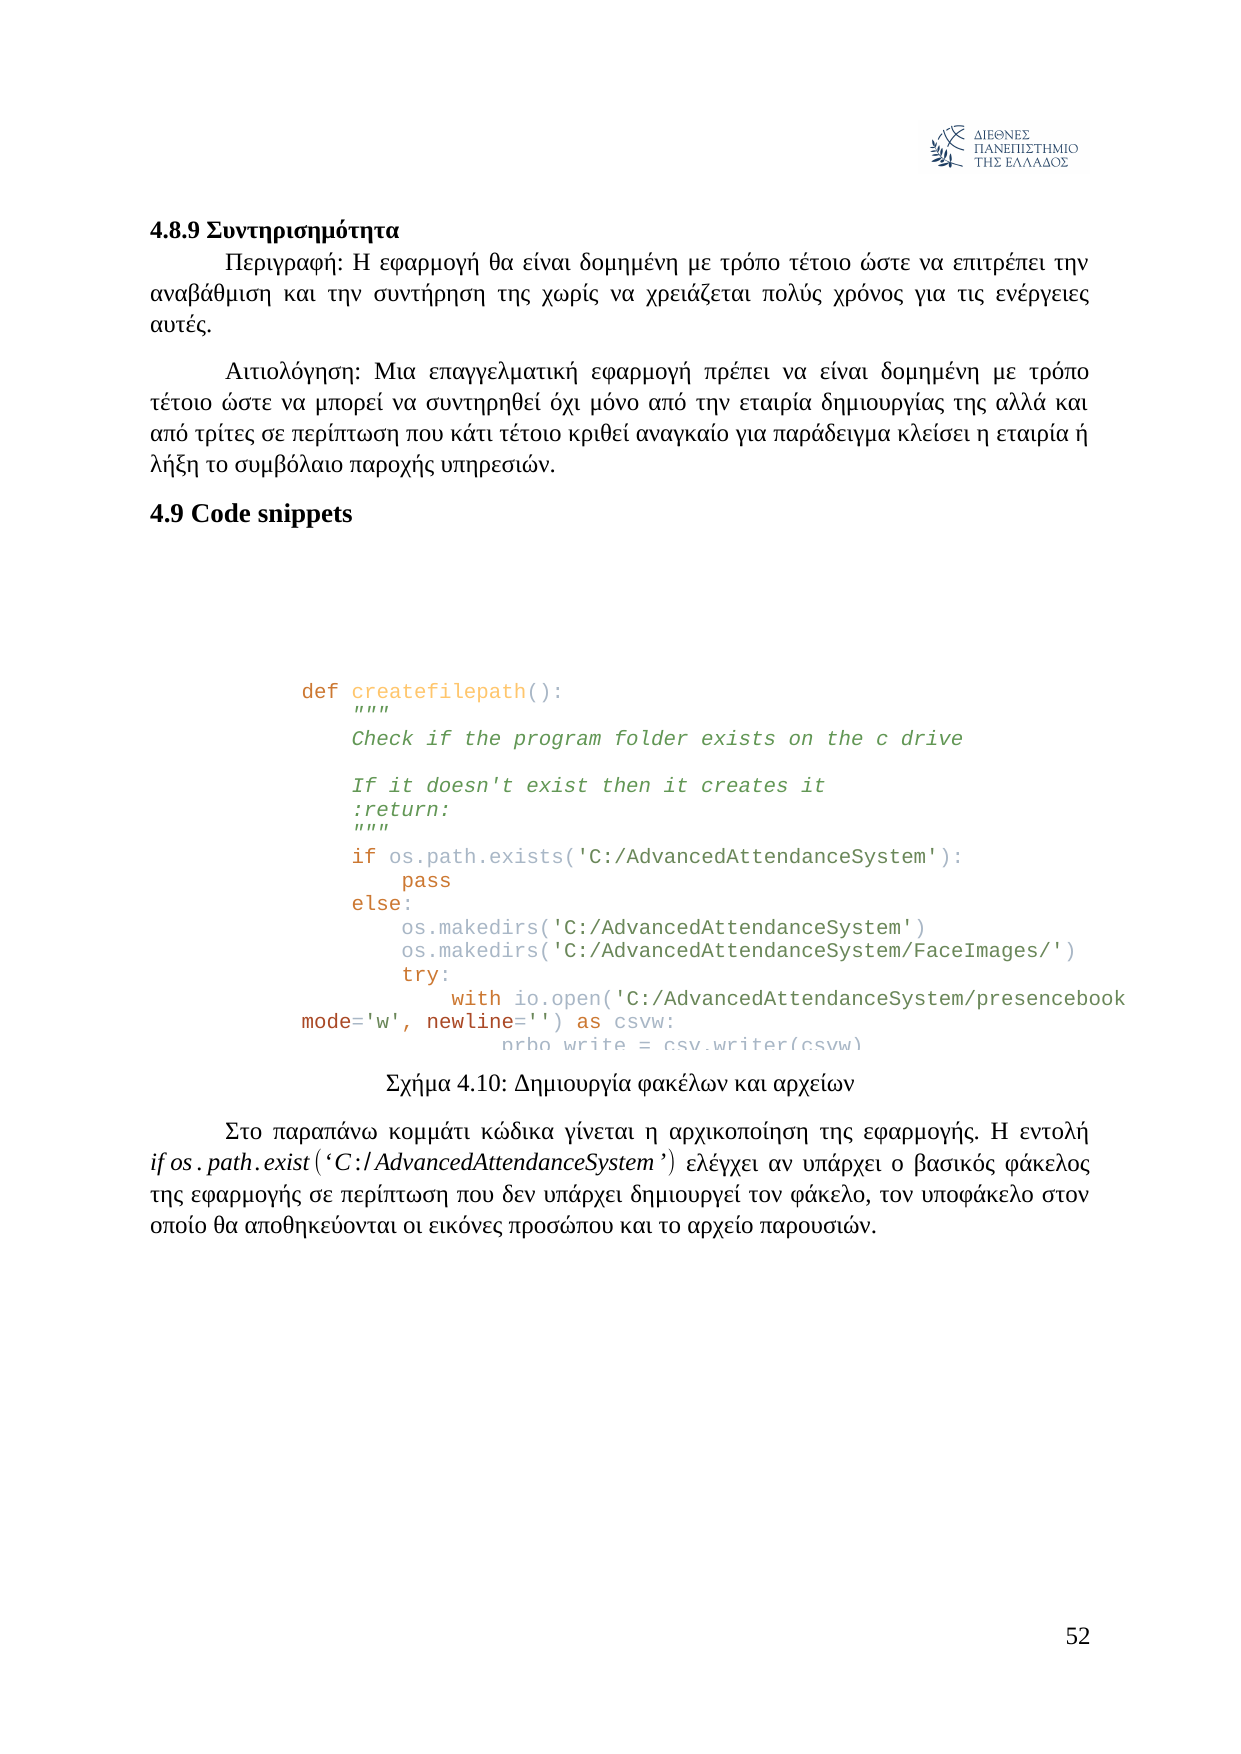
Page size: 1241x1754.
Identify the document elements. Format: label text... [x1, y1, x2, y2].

picture [917, 120, 1091, 174]
text Σχήμα 4.10: Δημιουργία φακέλων και αρχείων [150, 1068, 1090, 1097]
subtitle 4.9 Code snippets [150, 497, 1090, 528]
text Στο παραπάνω κομμάτι κώδικα γίνεται η αρχικοποίηση της εφαρμογής. Η εντολή ελέγχει αν υπάρχει ο βασικός φάκελος της εφαρμογής σε περίπτωση που δεν υπάρχει δημιουργεί τον φάκελο, τον υποφάκελο στον οποίο θα αποθηκεύονται οι εικόνες προσώπου και το αρχείο παρουσιών. [150, 1116, 1090, 1239]
text Αιτιολόγηση: Μια επαγγελματική εφαρμογή πρέπει να είναι δομημένη με τρόπο τέτοιο ώστε να μπορεί να συντηρηθεί όχι μόνο από την εταιρία δημιουργίας της αλλά και από τρίτες σε περίπτωση που κάτι τέτοιο κριθεί αναγκαίο για παράδειγμα κλείσει η εταιρία ή λήξη το συμβόλαιο παροχής υπηρεσιών. [150, 356, 1090, 478]
subtitle 4.8.9 Συντηρισημότητα [150, 216, 1090, 244]
text Περιγραφή: Η εφαρμογή θα είναι δομημένη με τρόπο τέτοιο ώστε να επιτρέπει την αναβάθμιση και την συντήρηση της χωρίς να χρειάζεται πολύς χρόνος για τις ενέργειες αυτές. [150, 247, 1090, 337]
